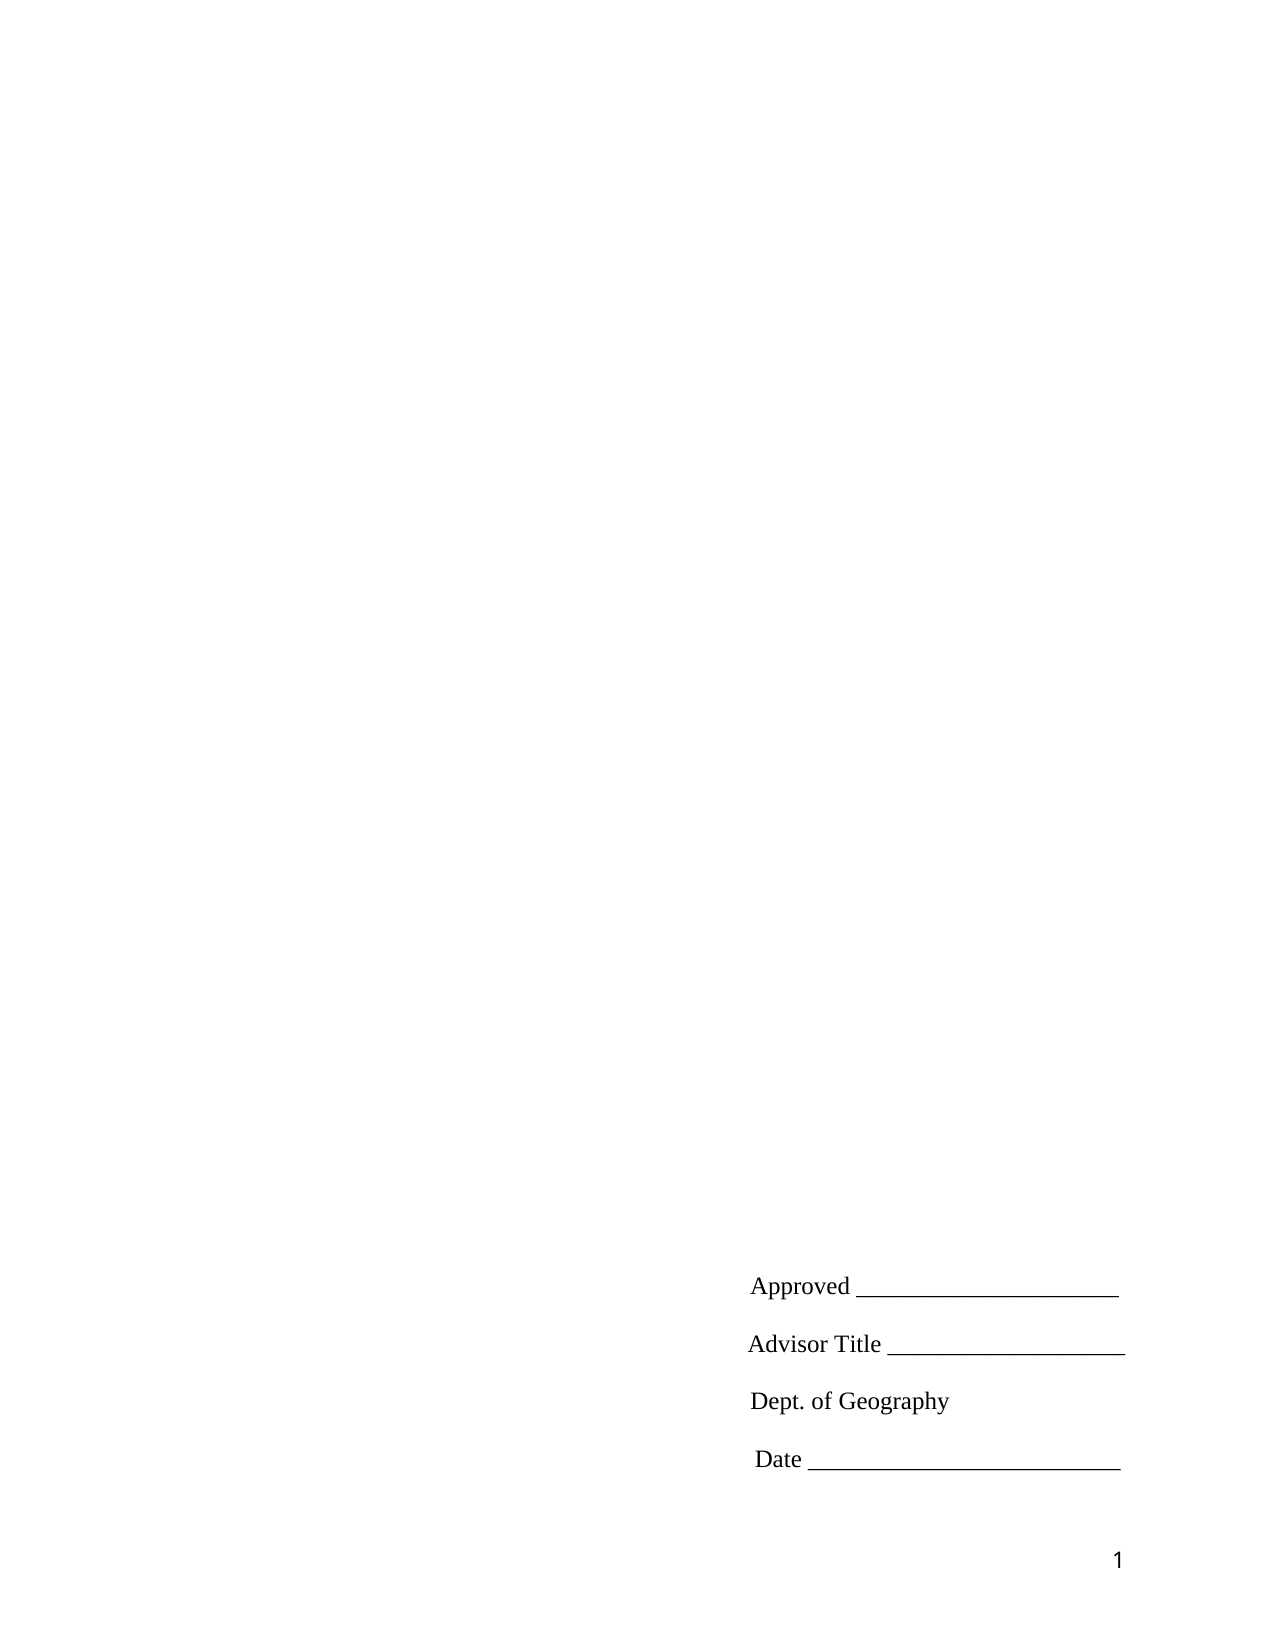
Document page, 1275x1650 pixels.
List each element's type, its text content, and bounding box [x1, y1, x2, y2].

text Date _________________________ [675, 1444, 1125, 1472]
text Approved _____________________ [675, 1271, 1125, 1300]
text Dept. of Geography [150, 1386, 1125, 1415]
text Advisor Title ___________________ [150, 1329, 1125, 1357]
